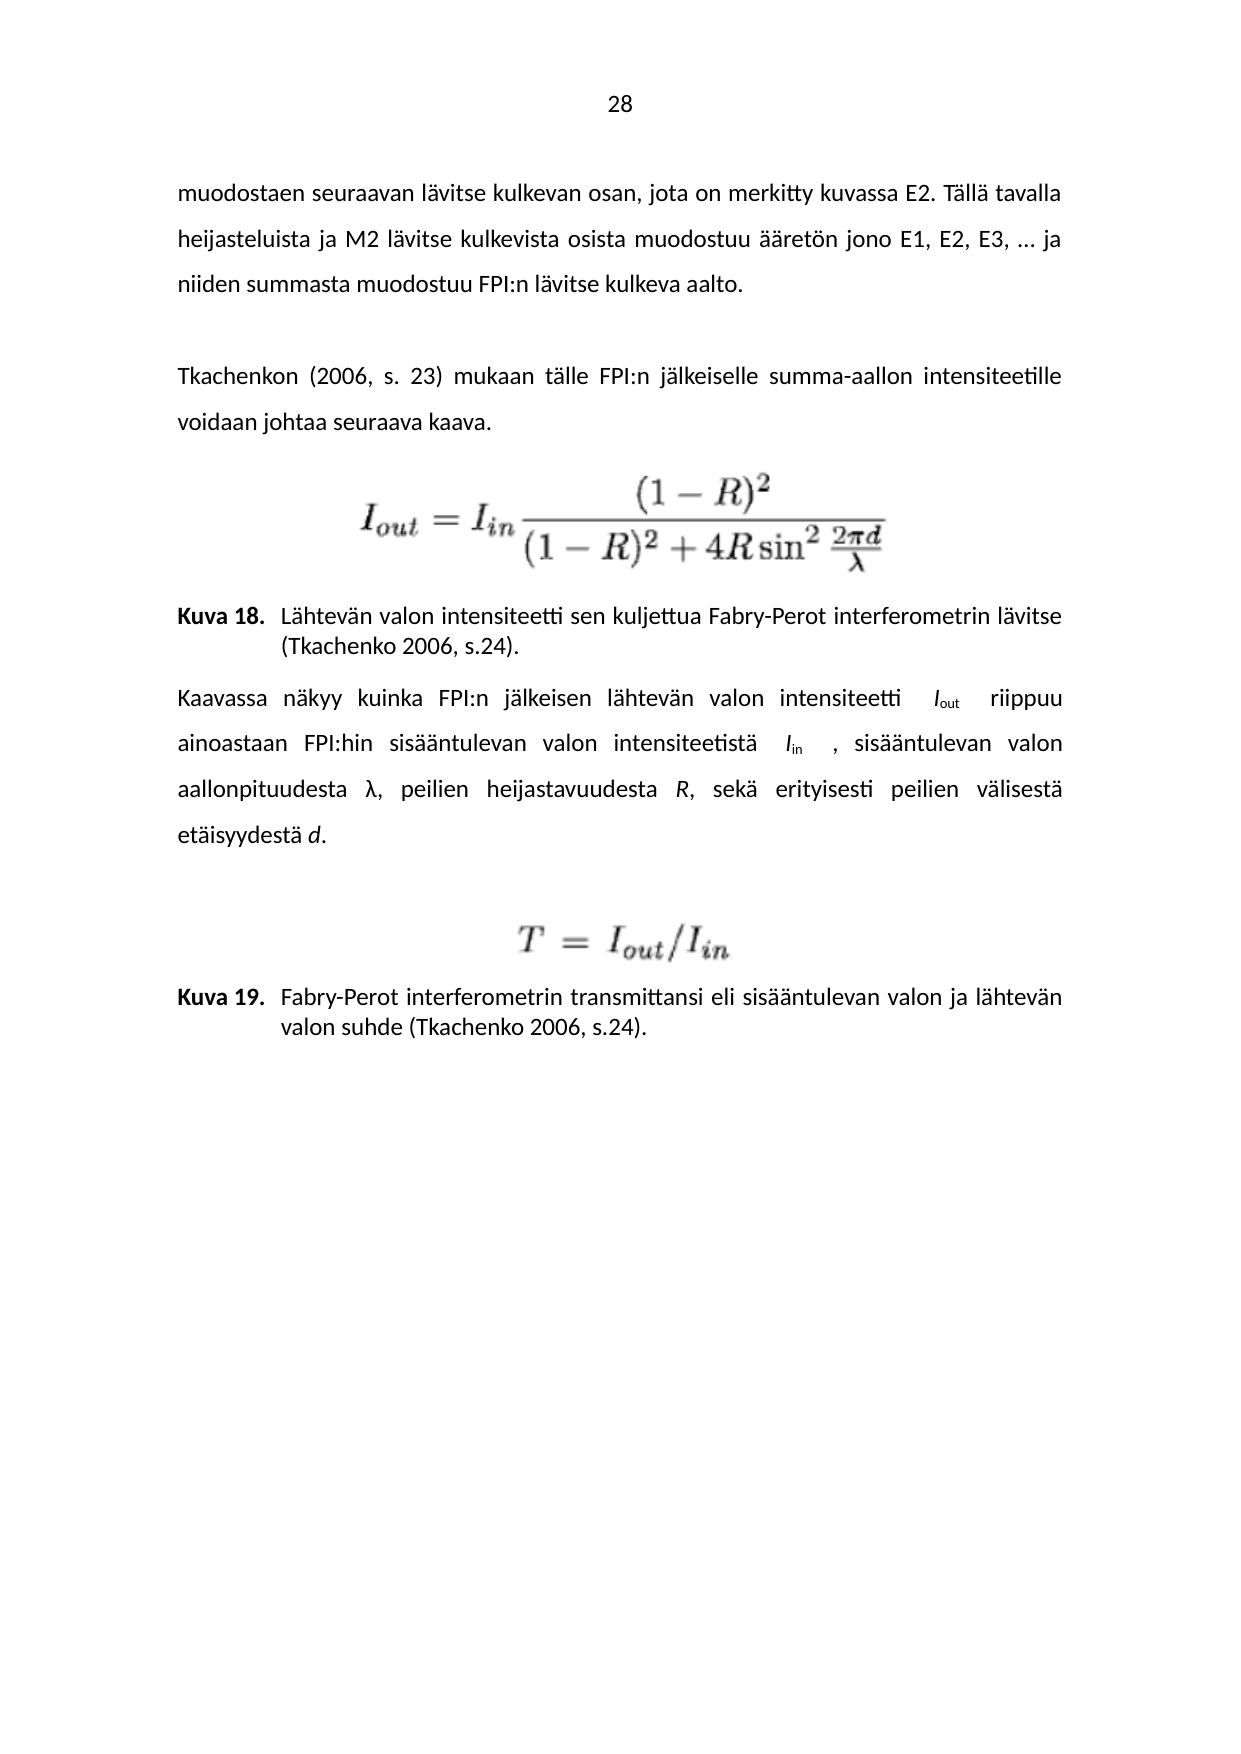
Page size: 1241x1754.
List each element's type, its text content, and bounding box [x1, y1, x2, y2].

text Kaavassa näkyy kuinka FPI:n jälkeisen lähtevän valon intensiteetti Iout riippuu ainoastaan FPI:hin sisääntulevan valon intensiteetistä Iin , sisääntulevan valon aallonpituudesta λ, peilien heijastavuudesta R, sekä erityisesti peilien välisestä etäisyydestä d. [177, 682, 1063, 849]
text Kuva 19. Fabry-Perot interferometrin transmittansi eli sisääntulevan valon ja lähtevän valon suhde (Tkachenko 2006, s.24). [177, 981, 1063, 1042]
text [177, 177, 1063, 299]
text Tkachenkon (2006, s. 23) mukaan tälle FPI:n jälkeiselle summa-aallon intensiteetille voidaan johtaa seuraava kaava. [177, 360, 1063, 436]
picture [507, 910, 733, 969]
text Kuva 18. Lähtevän valon intensiteetti sen kuljettua Fabry-Perot interferometrin lävitse (Tkachenko 2006, s.24). [177, 600, 1063, 661]
picture [342, 451, 898, 588]
